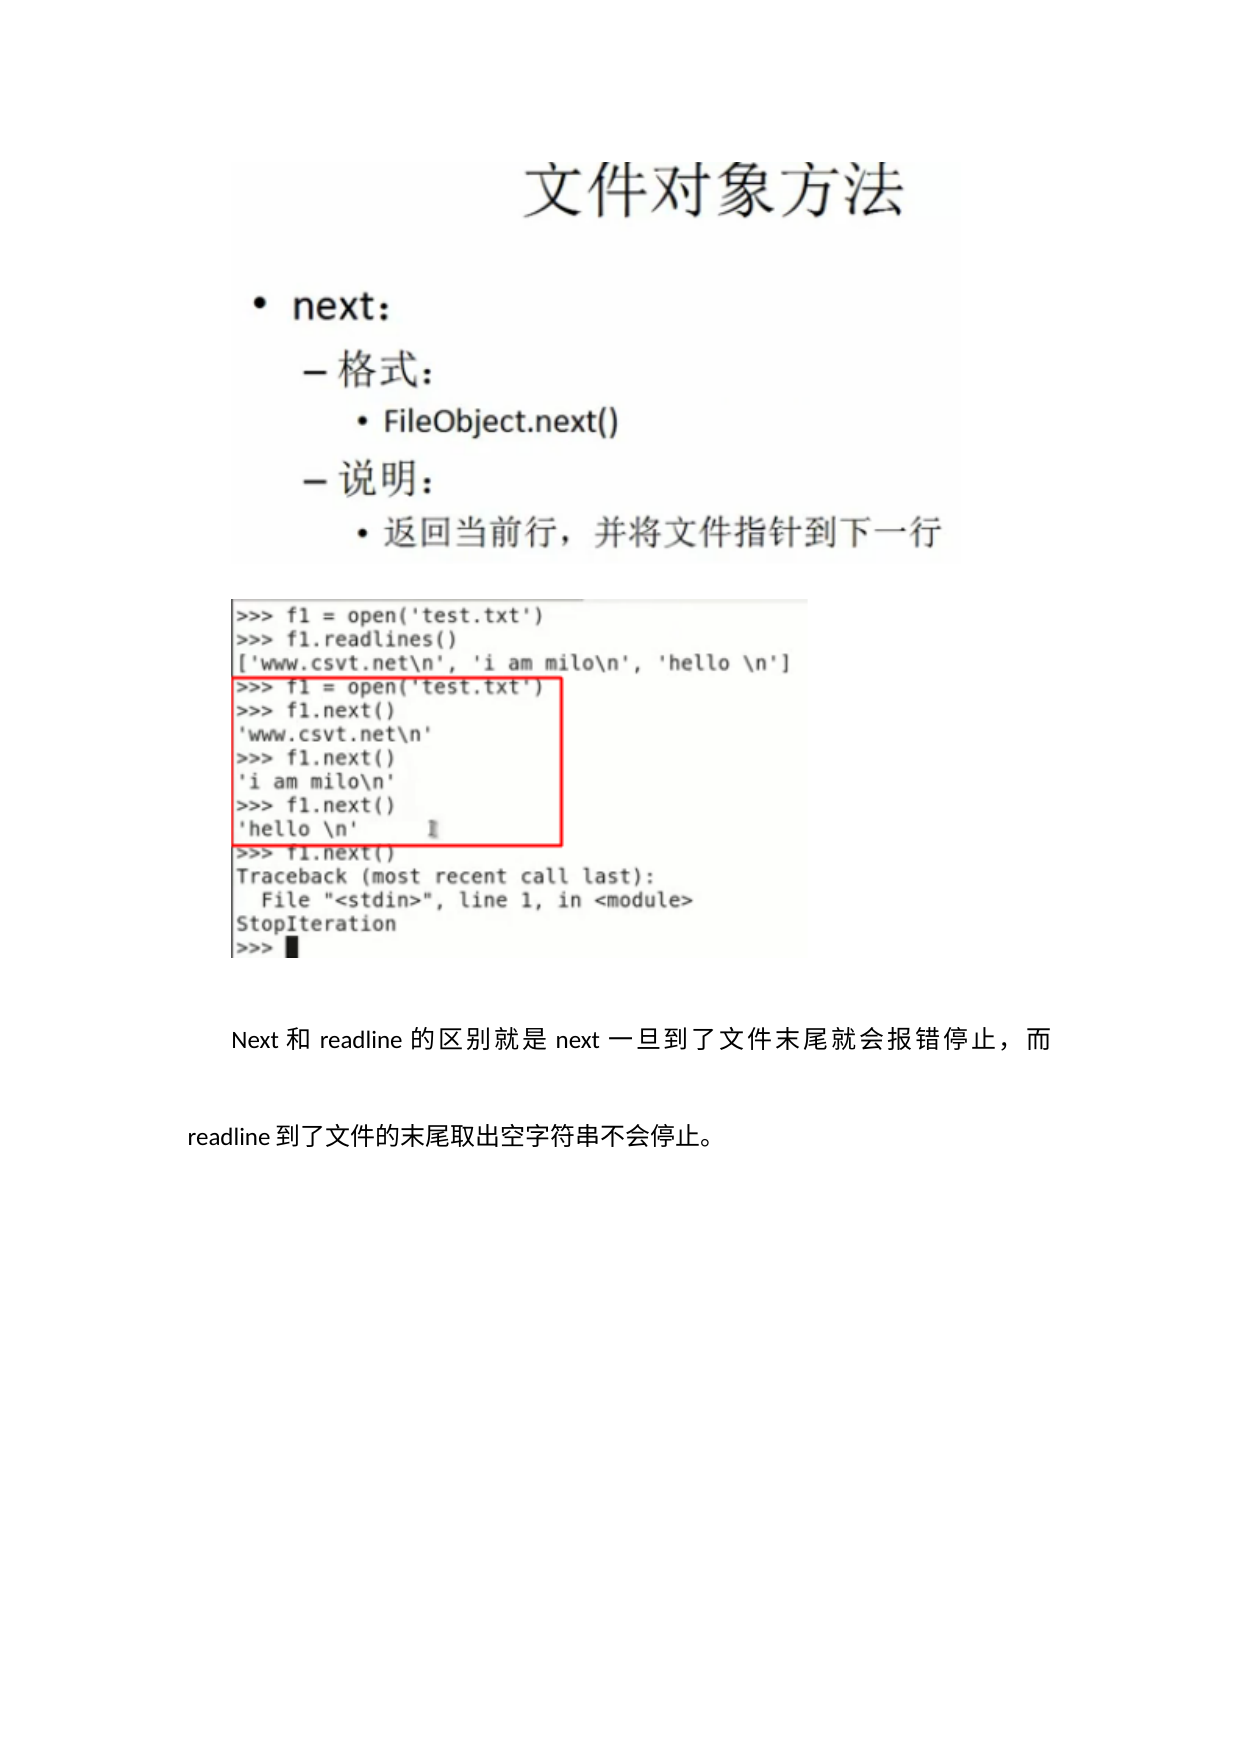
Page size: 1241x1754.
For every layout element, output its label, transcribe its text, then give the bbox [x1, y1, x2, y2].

text Next和readline的区别就是next一旦到了文件末尾就会报错停止，而readline到了文件的末尾取出空字符串不会停止。 [187, 1005, 1053, 1167]
picture [231, 599, 808, 958]
picture [231, 162, 961, 564]
